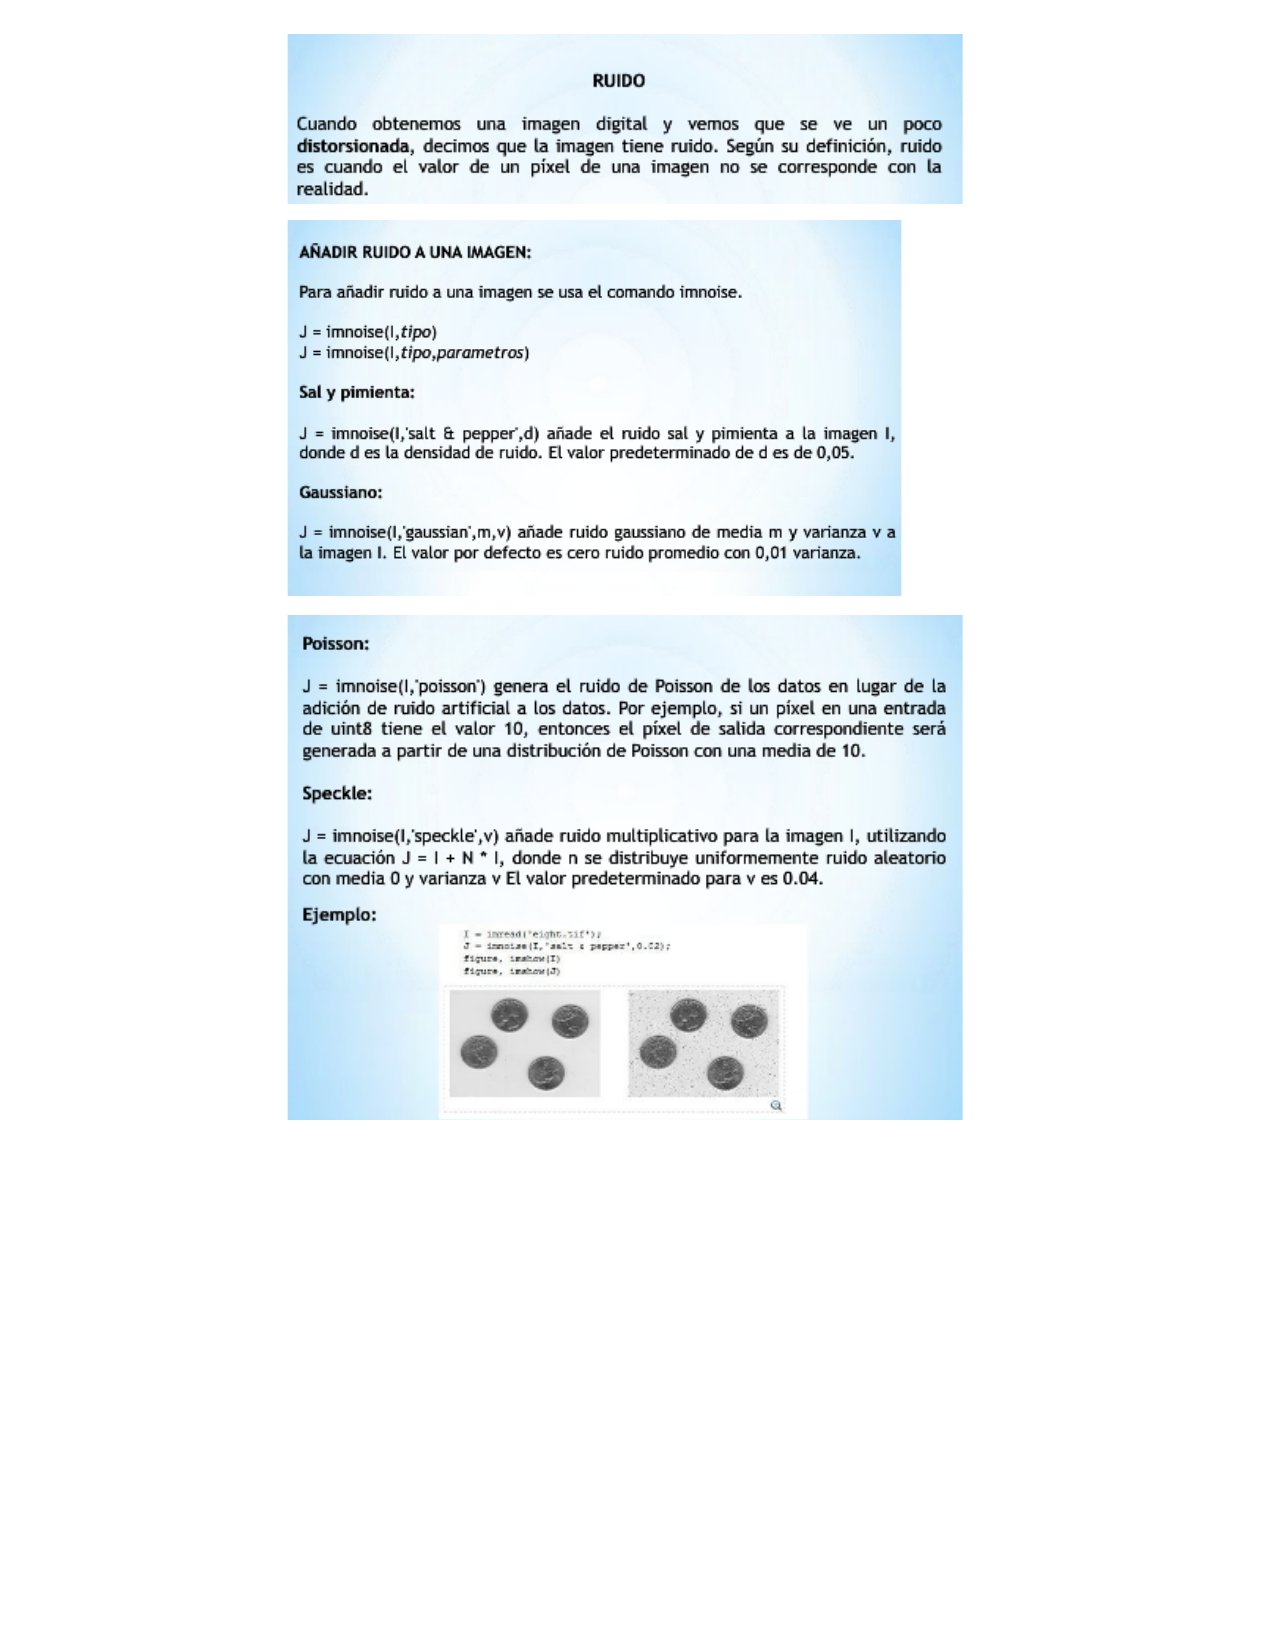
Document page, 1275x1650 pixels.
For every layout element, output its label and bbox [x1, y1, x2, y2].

picture [287, 615, 963, 1120]
picture [287, 220, 902, 596]
picture [287, 34, 963, 204]
